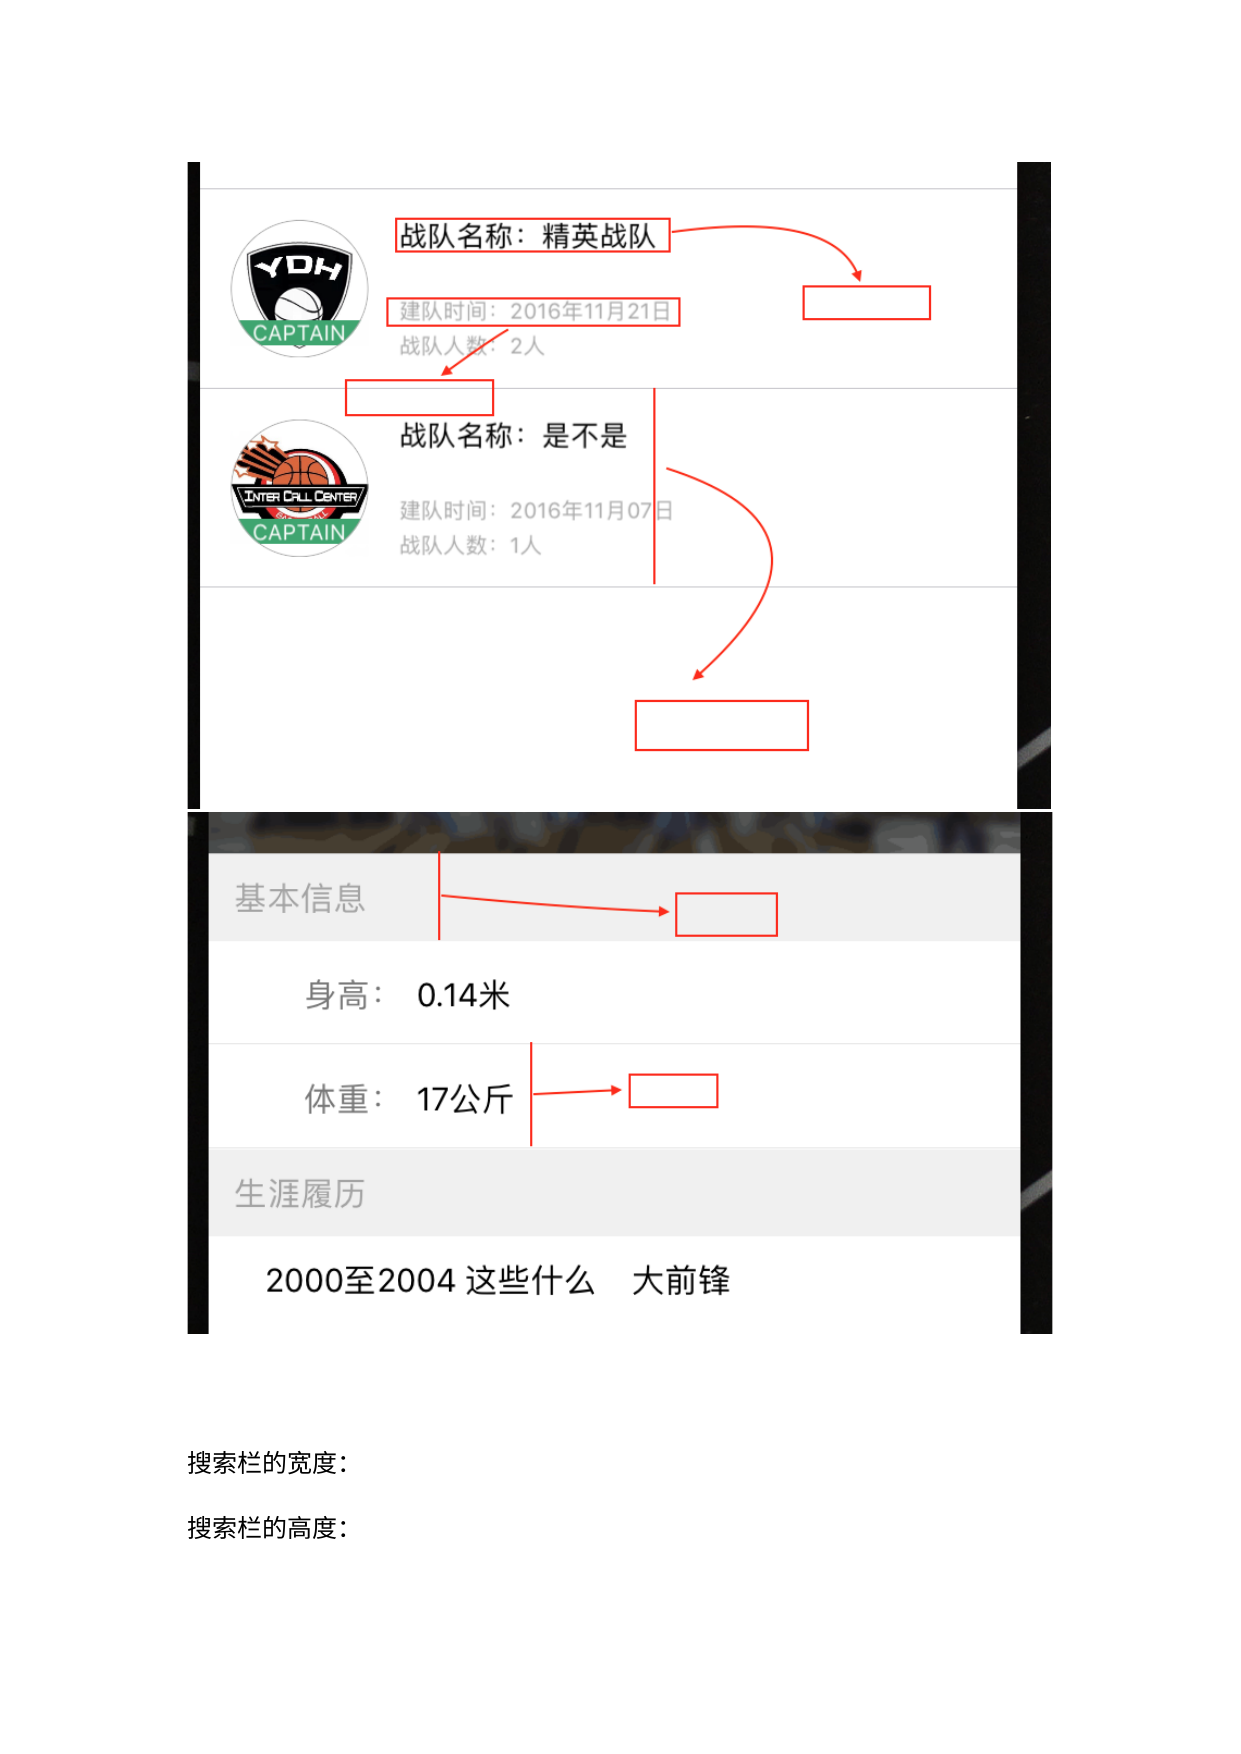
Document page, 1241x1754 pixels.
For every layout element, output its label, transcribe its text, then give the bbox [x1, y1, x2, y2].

picture [187, 812, 1053, 1334]
picture [187, 162, 1051, 809]
text 搜索栏的宽度： [187, 1429, 1053, 1494]
text 搜索栏的高度： [187, 1494, 1053, 1559]
